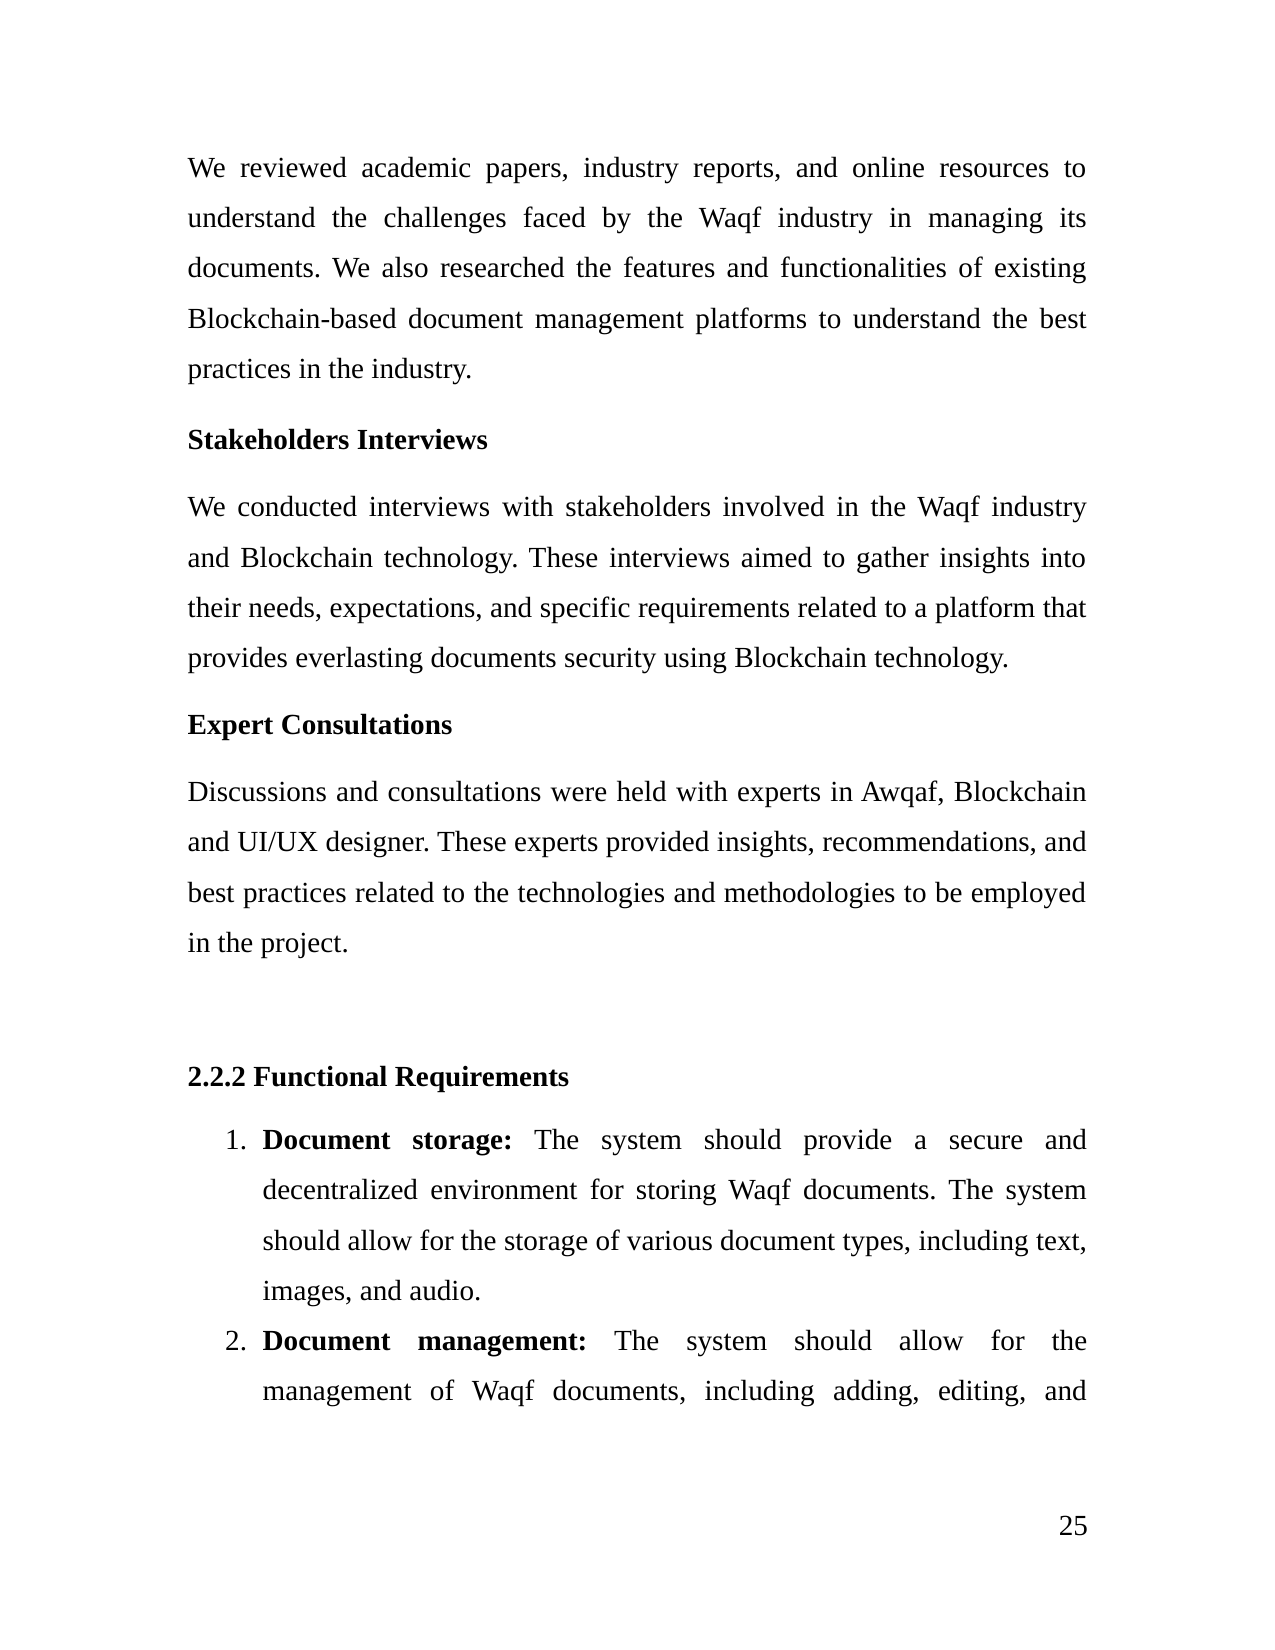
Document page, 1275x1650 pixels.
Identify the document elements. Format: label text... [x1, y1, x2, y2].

text We conducted interviews with stakeholders involved in the Waqf industry and Blockchain technology. These interviews aimed to gather insights into their needs, expectations, and specific requirements related to a platform that provides everlasting documents security using Blockchain technology. [187, 489, 1087, 674]
list Document storage: The system should provide a secure and decentralized environment for storing Waqf documents. The system should allow for the storage of various document types, including text, images, and audio. [225, 1122, 1087, 1306]
subtitle Functional Requirements [187, 1059, 1087, 1093]
text Expert Consultations [187, 707, 1087, 741]
text Stakeholders Interviews [187, 422, 1087, 456]
text We reviewed academic papers, industry reports, and online resources to understand the challenges faced by the Waqf industry in managing its documents. We also researched the features and functionalities of existing Blockchain-based document management platforms to understand the best practices in the industry. [187, 150, 1087, 385]
text Discussions and consultations were held with experts in Awqaf, Blockchain and UI/UX designer. These experts provided insights, recommendations, and best practices related to the technologies and methodologies to be employed in the project. [187, 774, 1087, 959]
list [225, 1323, 1087, 1407]
